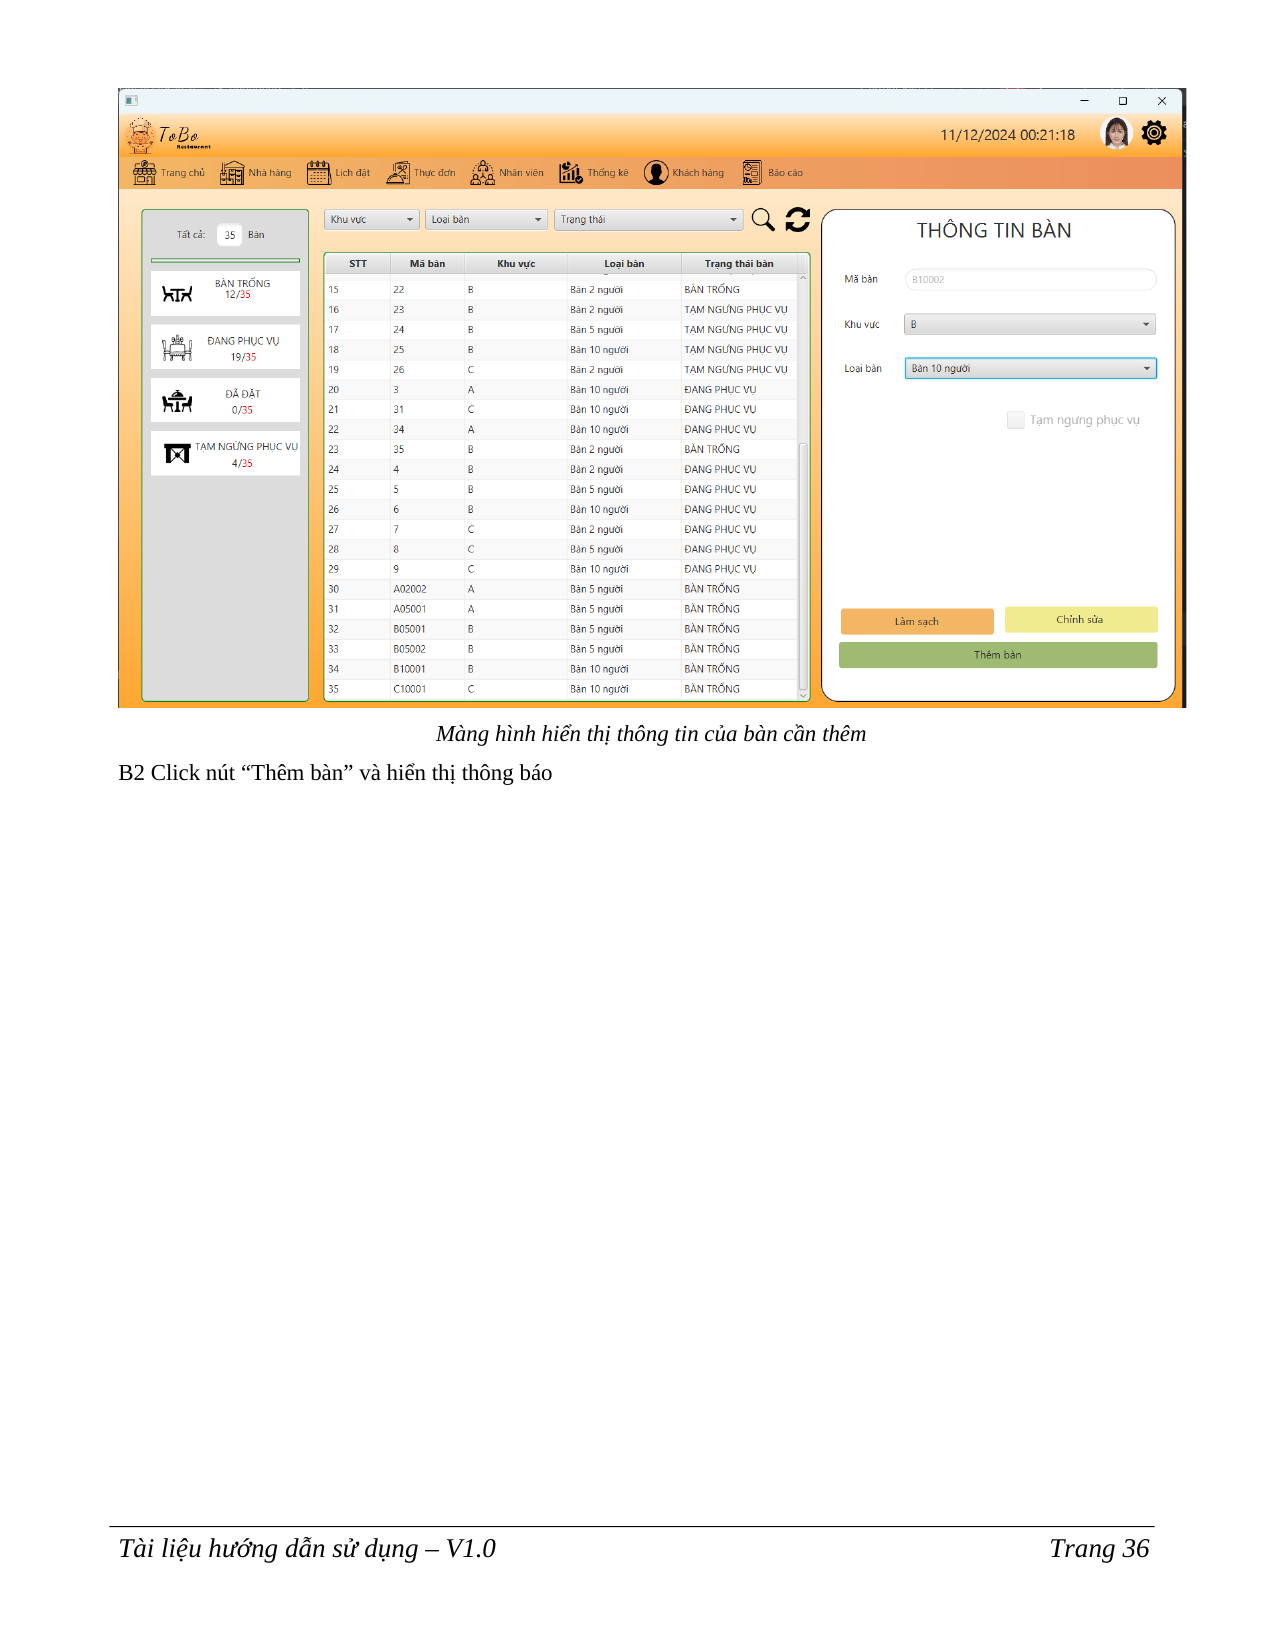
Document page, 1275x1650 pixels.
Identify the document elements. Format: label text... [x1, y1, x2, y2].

text B2 Click nút “Thêm bàn” và hiển thị thông báo [118, 759, 1186, 785]
picture [118, 88, 1187, 708]
text Màng hình hiển thị thông tin của bàn cần thêm [118, 720, 1186, 746]
